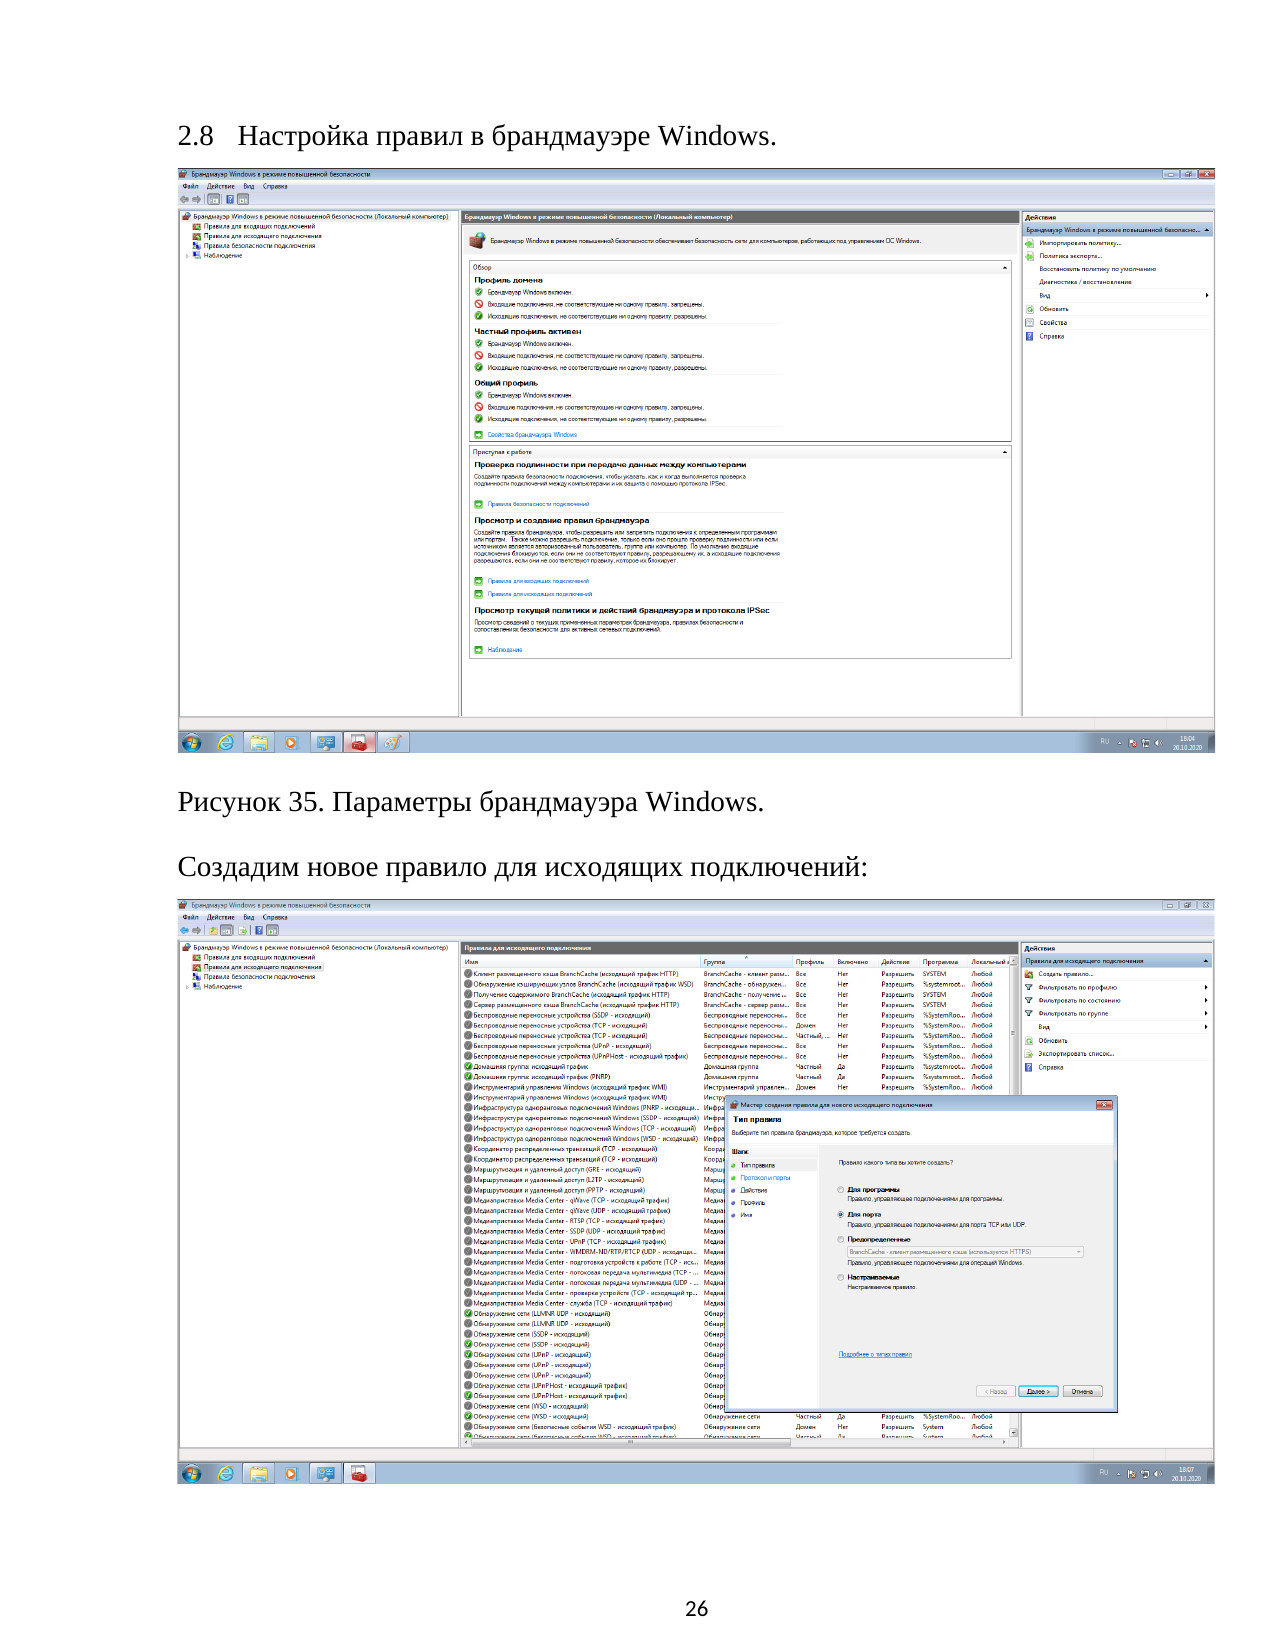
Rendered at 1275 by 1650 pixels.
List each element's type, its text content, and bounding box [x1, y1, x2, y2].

text Рисунок 35. Параметры брандмауэра Windows. [177, 784, 1216, 818]
subtitle Настройка правил в брандмауэре Windows. [177, 118, 1216, 152]
picture [177, 168, 1216, 753]
picture [177, 899, 1215, 1484]
